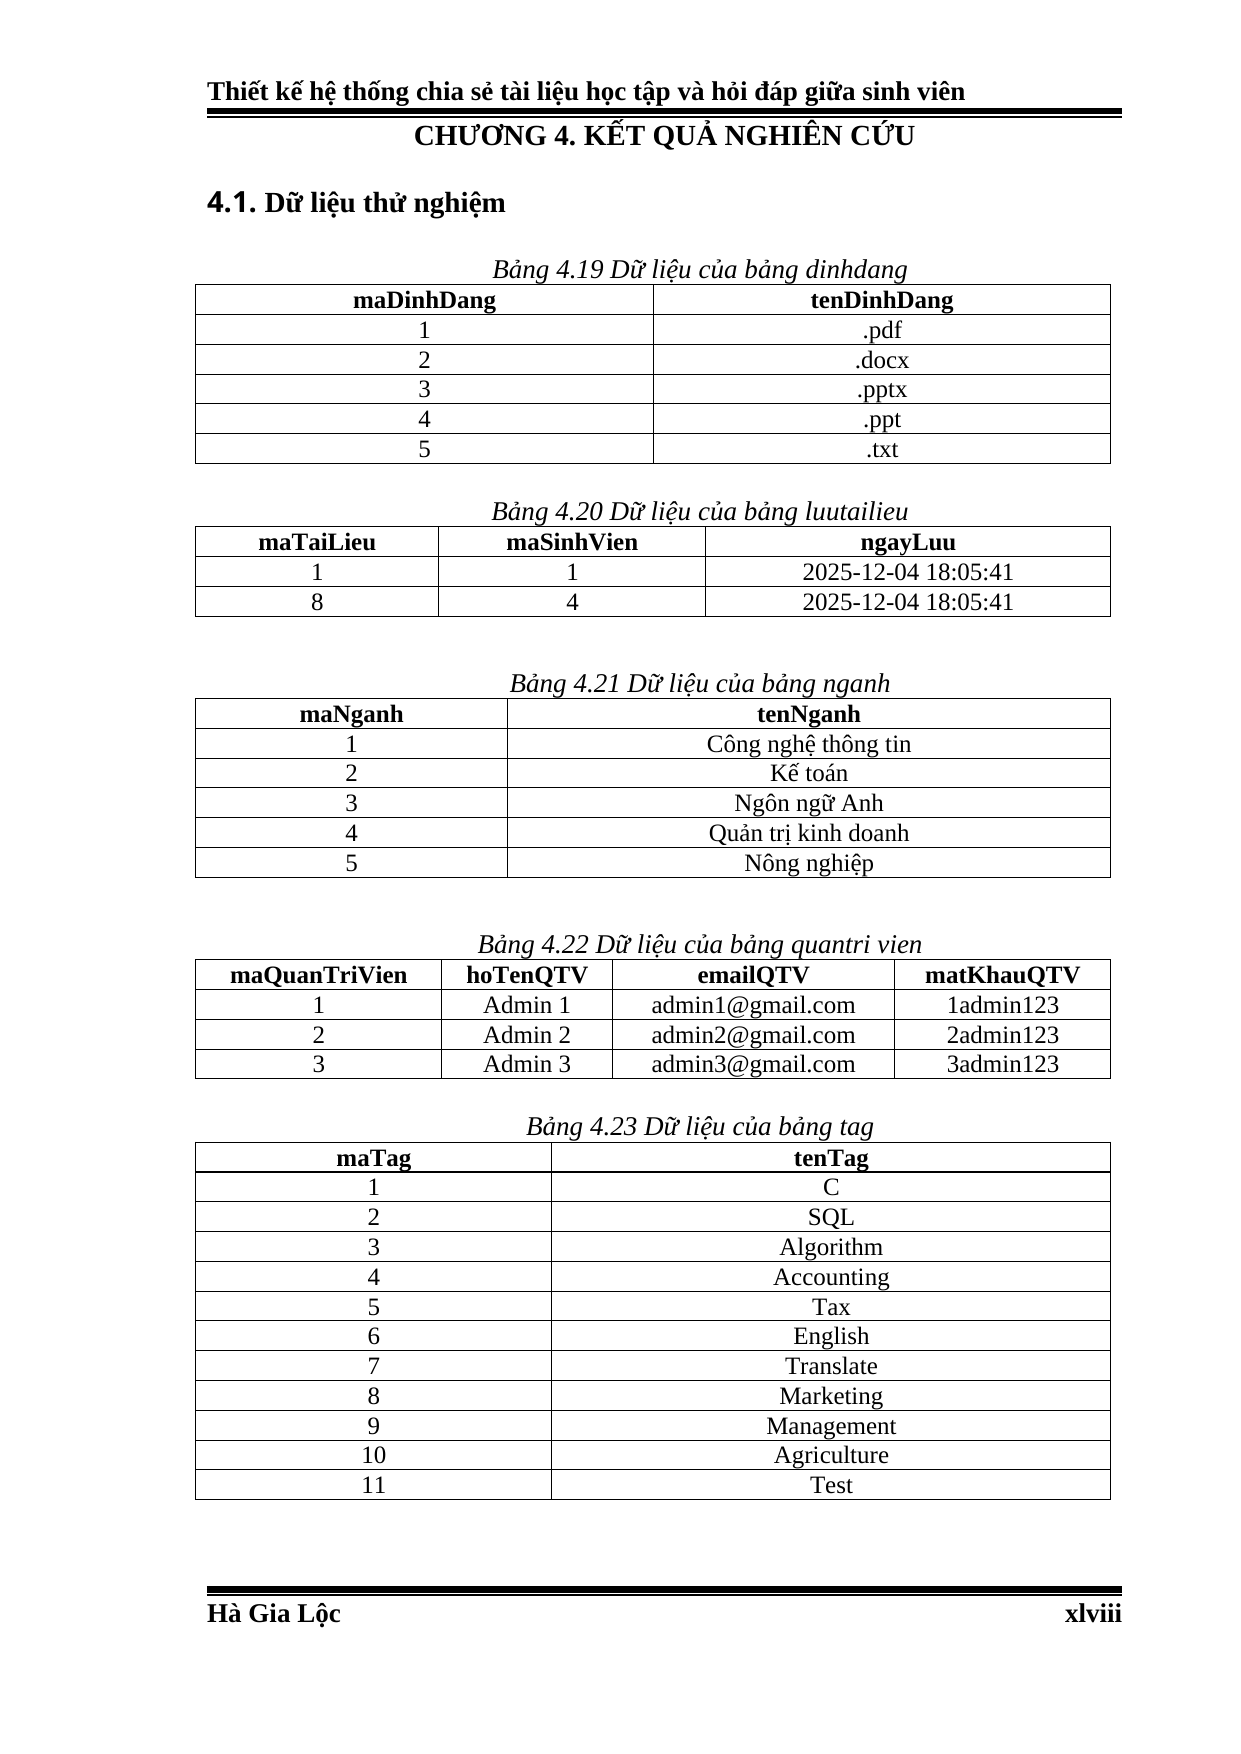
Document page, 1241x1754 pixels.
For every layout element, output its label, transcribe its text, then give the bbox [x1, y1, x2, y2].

table_header maSinhVien [439, 527, 705, 556]
table_cell 9 [196, 1411, 551, 1439]
table_cell admin3@gmail.com [613, 1050, 894, 1078]
table_cell 3admin123 [895, 1050, 1110, 1078]
table_header hoTenQTV [442, 960, 612, 989]
table_cell 2 [196, 345, 653, 373]
table_header matKhauQTV [895, 960, 1110, 989]
table_cell admin1@gmail.com [613, 990, 894, 1019]
table_cell 10 [196, 1441, 551, 1469]
table_cell Algorithm [552, 1232, 1110, 1261]
table_cell Quản trị kinh doanh [508, 818, 1110, 847]
table_cell 3 [196, 1050, 441, 1078]
table_cell 2025-12-04 18:05:41 [706, 587, 1110, 616]
table_header maQuanTriVien [196, 960, 441, 989]
table_header ngayLuu [706, 527, 1110, 556]
table_cell .ppt [654, 404, 1110, 433]
table_cell 11 [196, 1470, 551, 1499]
table_cell 1admin123 [895, 990, 1110, 1019]
table_cell 2 [196, 759, 507, 787]
table_cell 4 [196, 404, 653, 433]
table_header tenNganh [508, 699, 1110, 728]
table_cell 1 [196, 557, 438, 586]
table_cell Admin 1 [442, 990, 612, 1019]
table_cell admin2@gmail.com [613, 1020, 894, 1048]
table_cell 5 [196, 1292, 551, 1320]
table_header tenTag [552, 1143, 1110, 1171]
table_cell Agriculture [552, 1441, 1110, 1469]
table_header maTaiLieu [196, 527, 438, 556]
table_cell 2admin123 [895, 1020, 1110, 1048]
table_header tenDinhDang [654, 285, 1110, 314]
table_cell 3 [196, 375, 653, 403]
table_cell 8 [196, 587, 438, 616]
table_cell 6 [196, 1321, 551, 1350]
table_cell 1 [196, 1173, 551, 1201]
table_cell Kế toán [508, 759, 1110, 787]
table_cell Tax [552, 1292, 1110, 1320]
table_cell 2 [196, 1202, 551, 1231]
table_cell 1 [196, 729, 507, 757]
table_cell 1 [439, 557, 705, 586]
table_cell English [552, 1321, 1110, 1350]
table_header maNganh [196, 699, 507, 728]
table_cell 7 [196, 1351, 551, 1380]
table_cell 3 [196, 1232, 551, 1261]
table_cell 1 [196, 990, 441, 1019]
table_cell Translate [552, 1351, 1110, 1380]
table_cell Công nghệ thông tin [508, 729, 1110, 757]
table_cell Test [552, 1470, 1110, 1499]
subtitle KẾT QUẢ NGHIÊN CỨU [207, 118, 1122, 152]
table_cell Admin 2 [442, 1020, 612, 1048]
table_cell 3 [196, 788, 507, 817]
table_cell 4 [196, 1262, 551, 1291]
table_cell .docx [654, 345, 1110, 373]
table_cell Marketing [552, 1381, 1110, 1410]
table_header emailQTV [613, 960, 894, 989]
subtitle Dữ liệu thử nghiệm [207, 181, 1122, 221]
table_cell 2 [196, 1020, 441, 1048]
table_cell 4 [439, 587, 705, 616]
table_cell Admin 3 [442, 1050, 612, 1078]
table_cell Ngôn ngữ Anh [508, 788, 1110, 817]
table_cell Accounting [552, 1262, 1110, 1291]
table_cell 5 [196, 434, 653, 463]
table_cell 5 [196, 848, 507, 877]
table_header maDinhDang [196, 285, 653, 314]
table_cell 2025-12-04 18:05:41 [706, 557, 1110, 586]
table_cell C [552, 1173, 1110, 1201]
table_cell Management [552, 1411, 1110, 1439]
table_cell .pptx [654, 375, 1110, 403]
table_cell 4 [196, 818, 507, 847]
table_header maTag [196, 1143, 551, 1171]
table_cell SQL [552, 1202, 1110, 1231]
table_cell Nông nghiệp [508, 848, 1110, 877]
table_cell 8 [196, 1381, 551, 1410]
table_cell .pdf [654, 315, 1110, 344]
table_cell 1 [196, 315, 653, 344]
table_cell .txt [654, 434, 1110, 463]
